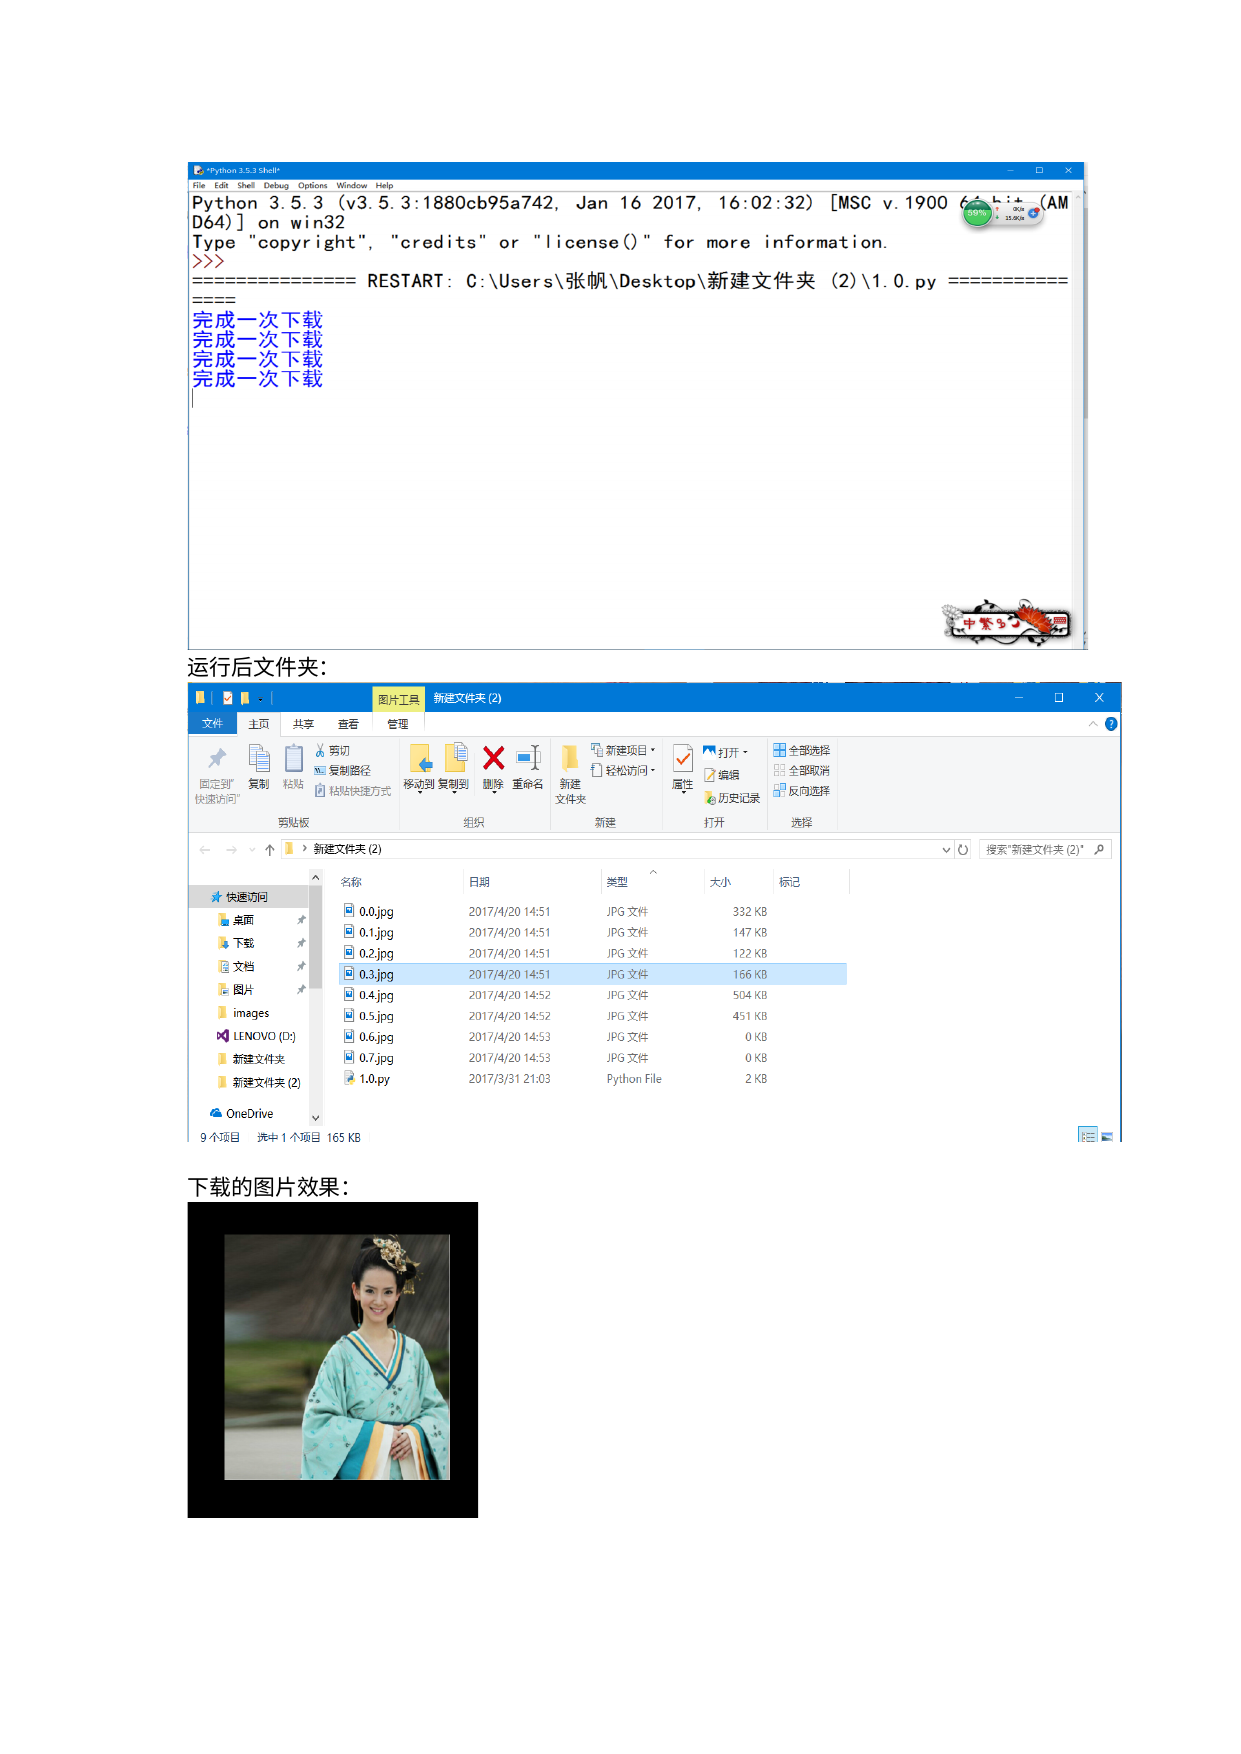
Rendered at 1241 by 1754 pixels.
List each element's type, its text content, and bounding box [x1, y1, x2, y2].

picture [187, 162, 1089, 650]
text 下载的图片效果： [187, 1142, 1053, 1202]
picture [187, 682, 1122, 1142]
text 运行后文件夹： [187, 650, 1053, 682]
picture [187, 1202, 479, 1518]
